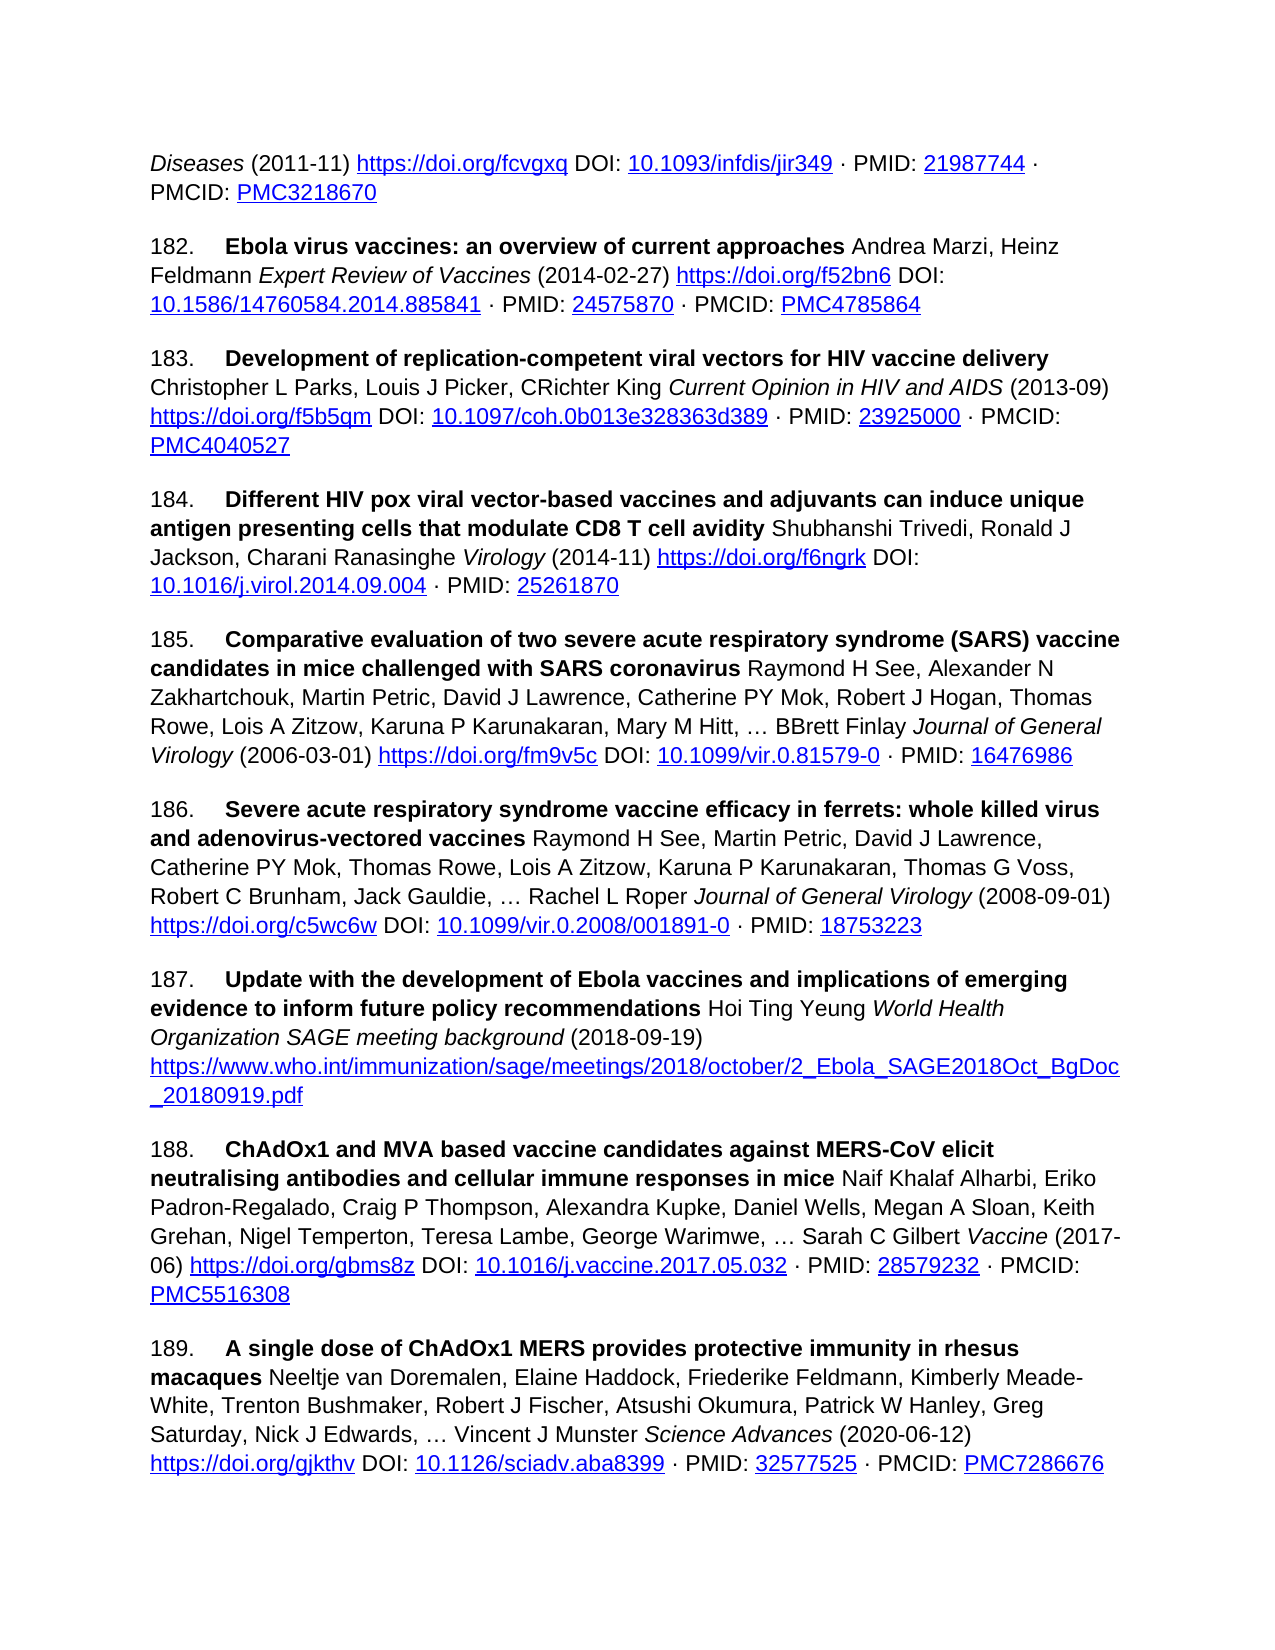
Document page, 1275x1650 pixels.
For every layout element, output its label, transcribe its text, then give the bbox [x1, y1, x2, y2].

text 184. Different HIV pox viral vector-based vaccines and adjuvants can induce unique antigen presenting cells that modulate CD8 T cell avidity Shubhanshi Trivedi, Ronald J Jackson, Charani Ranasinghe Virology (2014-11) https://doi.org/f6ngrk DOI: 10.1016/j.virol.2014.09.004 · PMID: 25261870 [150, 486, 1125, 599]
text 182. Ebola virus vaccines: an overview of current approaches Andrea Marzi, Heinz Feldmann Expert Review of Vaccines (2014-02-27) https://doi.org/f52bn6 DOI: 10.1586/14760584.2014.885841 · PMID: 24575870 · PMCID: PMC4785864 [150, 233, 1125, 317]
text 186. Severe acute respiratory syndrome vaccine efficacy in ferrets: whole killed virus and adenovirus-vectored vaccines Raymond H See, Martin Petric, David J Lawrence, Catherine PY Mok, Thomas Rowe, Lois A Zitzow, Karuna P Karunakaran, Thomas G Voss, Robert C Brunham, Jack Gauldie, … Rachel L Roper Journal of General Virology (2008-09-01) https://doi.org/c5wc6w DOI: 10.1099/vir.0.2008/001891-0 · PMID: 18753223 [150, 796, 1125, 938]
text 183. Development of replication-competent viral vectors for HIV vaccine delivery Christopher L Parks, Louis J Picker, CRichter King Current Opinion in HIV and AIDS (2013-09) https://doi.org/f5b5qm DOI: 10.1097/coh.0b013e328363d389 · PMID: 23925000 · PMCID: PMC4040527 [150, 345, 1125, 458]
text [150, 150, 1125, 205]
text 188. ChAdOx1 and MVA based vaccine candidates against MERS-CoV elicit neutralising antibodies and cellular immune responses in mice Naif Khalaf Alharbi, Eriko Padron-Regalado, Craig P Thompson, Alexandra Kupke, Daniel Wells, Megan A Sloan, Keith Grehan, Nigel Temperton, Teresa Lambe, George Warimwe, … Sarah C Gilbert Vaccine (2017-06) https://doi.org/gbms8z DOI: 10.1016/j.vaccine.2017.05.032 · PMID: 28579232 · PMCID: PMC5516308 [150, 1136, 1125, 1307]
text 185. Comparative evaluation of two severe acute respiratory syndrome (SARS) vaccine candidates in mice challenged with SARS coronavirus Raymond H See, Alexander N Zakhartchouk, Martin Petric, David J Lawrence, Catherine PY Mok, Robert J Hogan, Thomas Rowe, Lois A Zitzow, Karuna P Karunakaran, Mary M Hitt, … BBrett Finlay Journal of General Virology (2006-03-01) https://doi.org/fm9v5c DOI: 10.1099/vir.0.81579-0 · PMID: 16476986 [150, 626, 1125, 769]
text 189. A single dose of ChAdOx1 MERS provides protective immunity in rhesus macaques Neeltje van Doremalen, Elaine Haddock, Friederike Feldmann, Kimberly Meade-White, Trenton Bushmaker, Robert J Fischer, Atsushi Okumura, Patrick W Hanley, Greg Saturday, Nick J Edwards, … Vincent J Munster Science Advances (2020-06-12) https://doi.org/gjkthv DOI: 10.1126/sciadv.aba8399 · PMID: 32577525 · PMCID: PMC7286676 [150, 1334, 1125, 1477]
text 187. Update with the development of Ebola vaccines and implications of emerging evidence to inform future policy recommendations Hoi Ting Yeung World Health Organization SAGE meeting background (2018-09-19) https://www.who.int/immunization/sage/meetings/2018/october/2_Ebola_SAGE2018Oct_BgDoc_20180919.pdf [150, 966, 1125, 1108]
